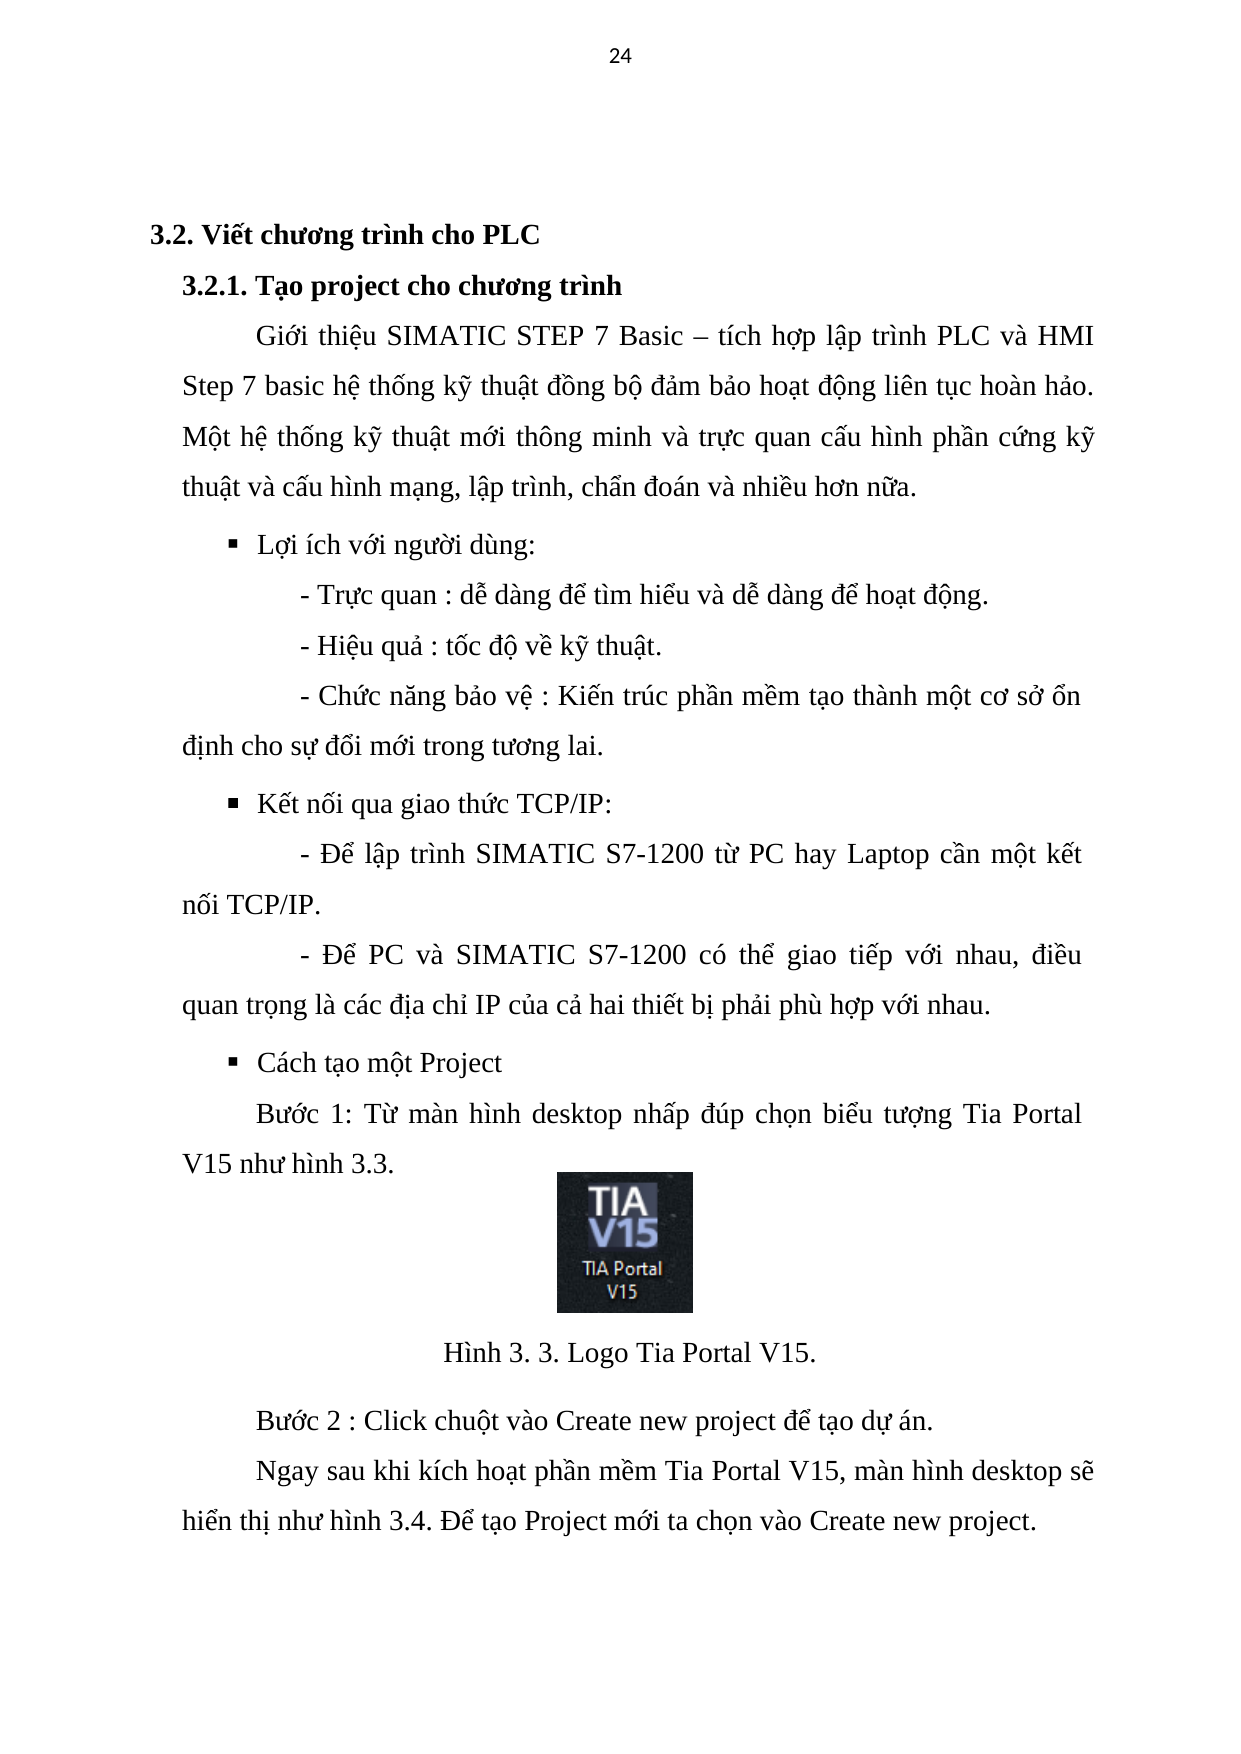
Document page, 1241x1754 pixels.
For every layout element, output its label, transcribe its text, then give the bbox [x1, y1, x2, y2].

text - Để PC và SIMATIC S7-1200 có thể giao tiếp với nhau, điều quan trọng là các địa chỉ IP của cả hai thiết bị phải phù hợp với nhau. [182, 937, 1083, 1021]
text Bước 1: Từ màn hình desktop nhấp đúp chọn biểu tượng Tia Portal V15 như hình 3.3. [182, 1096, 1083, 1180]
text - Trực quan : dễ dàng để tìm hiểu và dễ dàng để hoạt động. [182, 577, 1083, 611]
text 3.2. Viết chương trình cho PLC [150, 217, 1090, 251]
text - Để lập trình SIMATIC S7-1200 từ PC hay Laptop cần một kết nối TCP/IP. [182, 837, 1083, 920]
picture [557, 1172, 693, 1313]
list Lợi ích với người dùng: [150, 527, 1096, 561]
text - Hiệu quả : tốc độ về kỹ thuật. [182, 628, 1083, 661]
text - Chức năng bảo vệ : Kiến trúc phần mềm tạo thành một cơ sở ổn định cho sự đổi mới trong tương lai. [182, 678, 1083, 762]
text Bước 2 : Click chuột vào Create new project để tạo dự án. [182, 1403, 1083, 1436]
text Ngay sau khi kích hoạt phần mềm Tia Portal V15, màn hình desktop sẽ hiển thị như hình 3.4. Để tạo Project mới ta chọn vào Create new project. [182, 1453, 1096, 1537]
text 3.2.1. Tạo project cho chương trình [182, 268, 1027, 301]
list Cách tạo một Project [150, 1045, 1096, 1079]
text Giới thiệu SIMATIC STEP 7 Basic – tích hợp lập trình PLC và HMI Step 7 basic hệ thống kỹ thuật đồng bộ đảm bảo hoạt động liên tục hoàn hảo. Một hệ thống kỹ thuật mới thông minh và trực quan cấu hình phần cứng kỹ thuật và cấu hình mạng, lập trình, chẩn đoán và nhiều hơn nữa. [182, 318, 1096, 502]
list Kết nối qua giao thức TCP/IP: [150, 786, 1096, 820]
